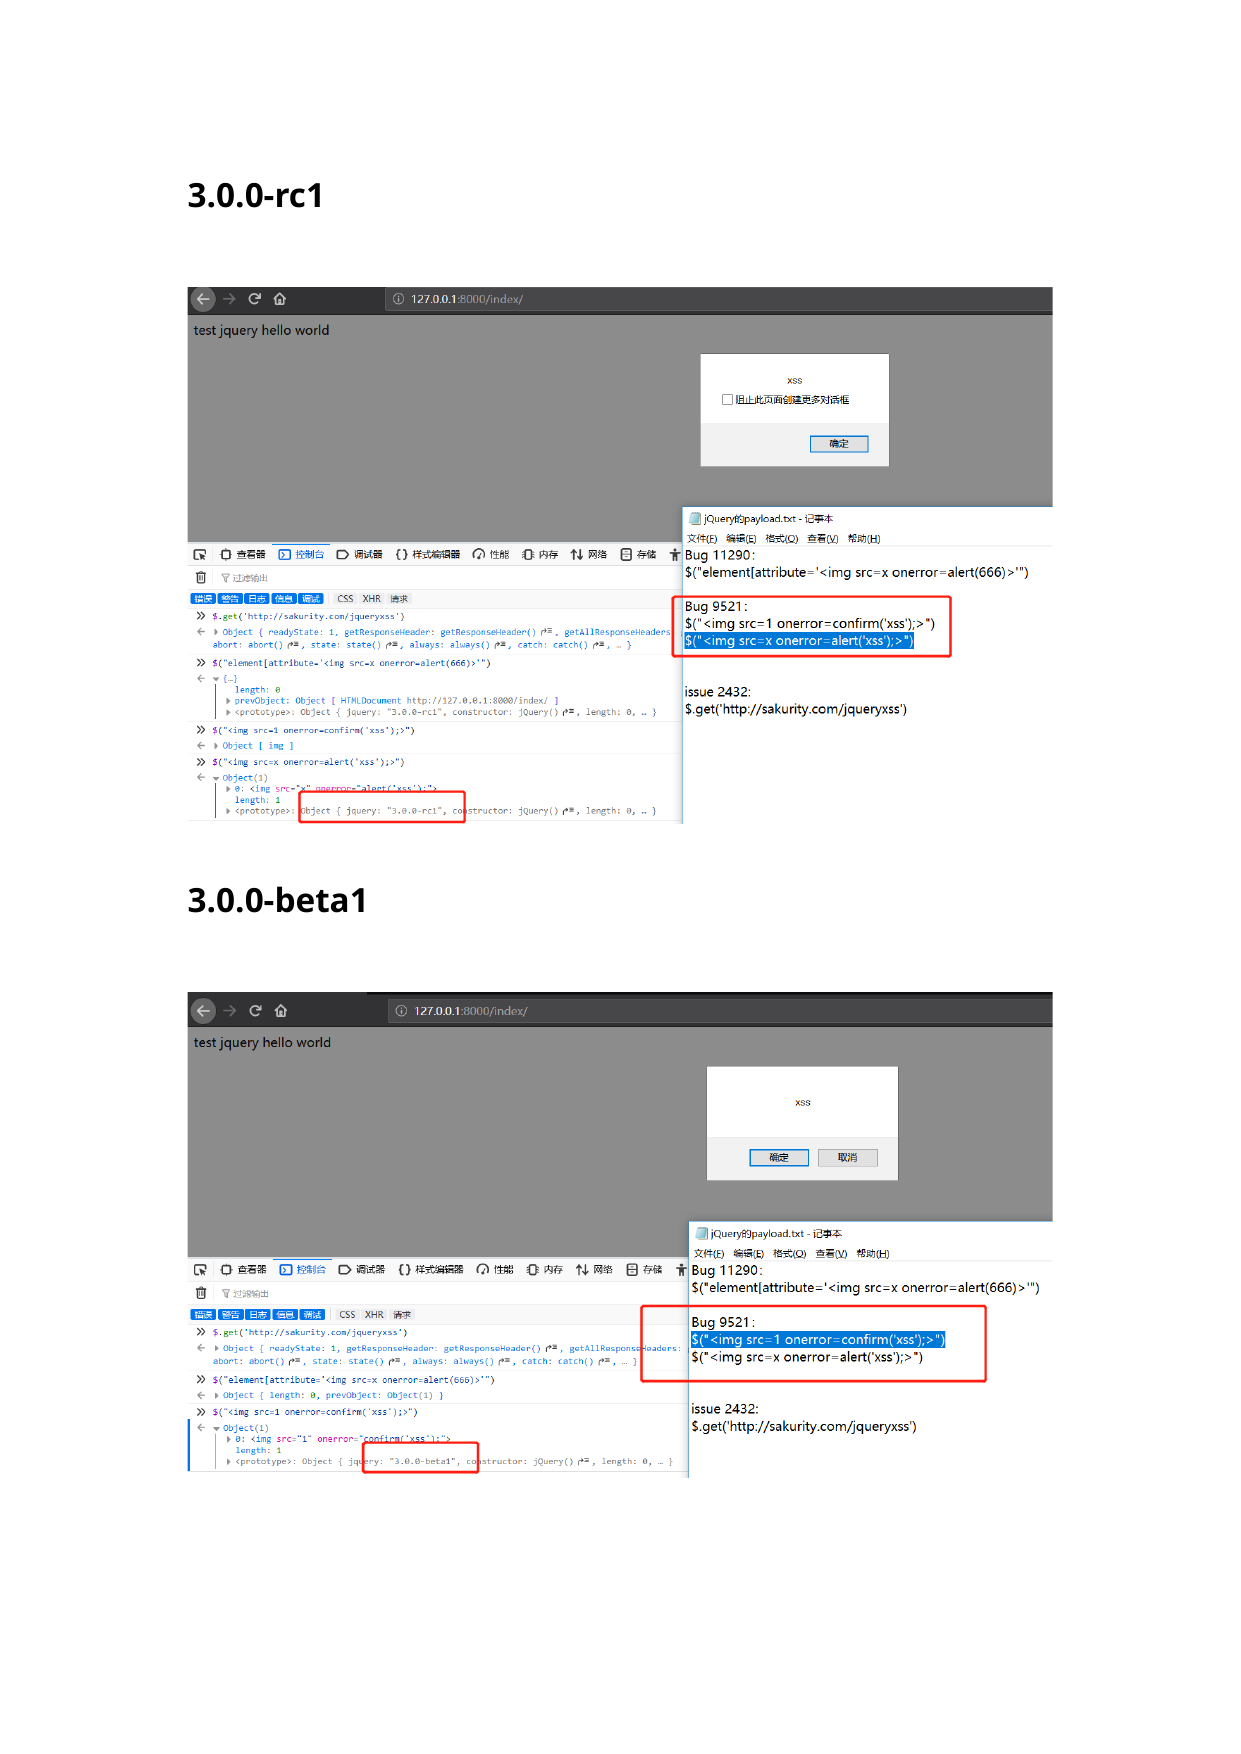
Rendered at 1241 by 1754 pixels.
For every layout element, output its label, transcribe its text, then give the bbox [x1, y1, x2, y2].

picture [187, 287, 1053, 824]
subtitle 3.0.0-rc1 [187, 162, 1053, 227]
picture [187, 992, 1053, 1478]
subtitle 3.0.0-beta1 [187, 867, 1053, 932]
